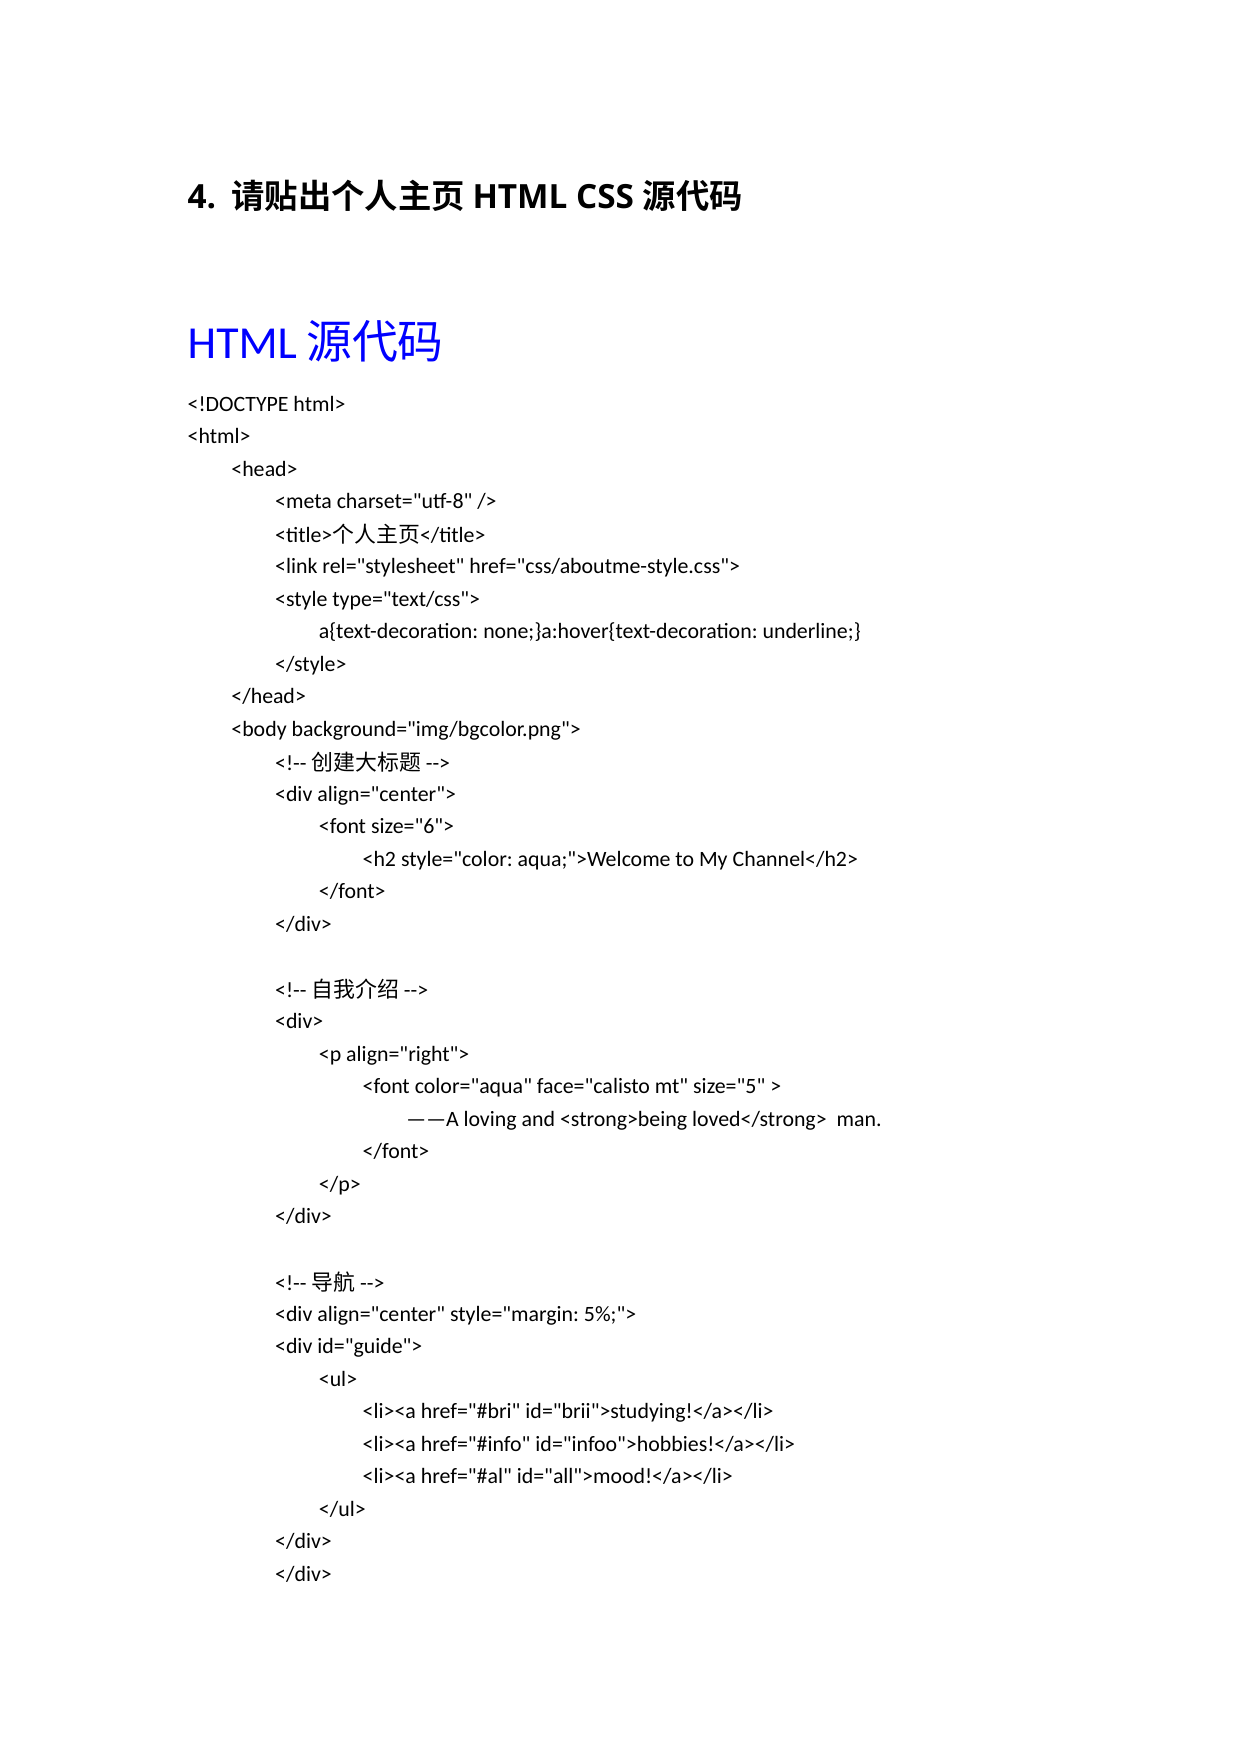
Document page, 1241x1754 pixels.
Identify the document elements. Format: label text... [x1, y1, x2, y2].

text </div> [187, 907, 1053, 939]
text <font color="aqua" face="calisto mt" size="5" > [187, 1069, 1053, 1102]
text <div align="center" style="margin: 5%;"> [187, 1297, 1053, 1329]
text </p> [187, 1167, 1053, 1199]
text <ul> [187, 1362, 1053, 1394]
text </ul> [187, 1492, 1053, 1524]
text <li><a href="#al" id="all">mood!</a></li> [187, 1459, 1053, 1492]
text <!-- 创建大标题 --> [187, 744, 1053, 777]
text <div id="guide"> [187, 1329, 1053, 1362]
text <title>个人主页</title> [187, 517, 1053, 549]
text a{text-decoration: none;}a:hover{text-decoration: underline;} [187, 614, 1053, 647]
text </div> [187, 1524, 1053, 1557]
text </head> [187, 679, 1053, 712]
text </font> [187, 1134, 1053, 1167]
text <!-- 自我介绍 --> [187, 972, 1053, 1004]
text <body background="img/bgcolor.png"> [187, 712, 1053, 744]
text <head> [187, 452, 1053, 484]
text <html> [187, 419, 1053, 452]
text <div> [187, 1004, 1053, 1037]
text <meta charset="utf-8" /> [187, 484, 1053, 517]
text <li><a href="#info" id="infoo">hobbies!</a></li> [187, 1427, 1053, 1459]
text <style type="text/css"> [187, 582, 1053, 614]
text </div> [187, 1199, 1053, 1232]
text <!-- 导航 --> [187, 1264, 1053, 1297]
text <!DOCTYPE html> [187, 387, 1053, 419]
text <h2 style="color: aqua;">Welcome to My Channel</h2> [187, 842, 1053, 874]
text HTML源代码 [187, 289, 1053, 387]
text <link rel="stylesheet" href="css/aboutme-style.css"> [187, 549, 1053, 582]
text </style> [187, 647, 1053, 679]
text <p align="right"> [187, 1037, 1053, 1069]
text <div align="center"> [187, 777, 1053, 809]
text ——A loving and <strong>being loved</strong> man. [187, 1102, 1053, 1134]
text </font> [187, 874, 1053, 907]
subtitle 请贴出个人主页 HTML CSS 源代码 [187, 162, 1053, 227]
text </div> [187, 1557, 1053, 1589]
text <font size="6"> [187, 809, 1053, 842]
text <li><a href="#bri" id="brii">studying!</a></li> [187, 1394, 1053, 1427]
